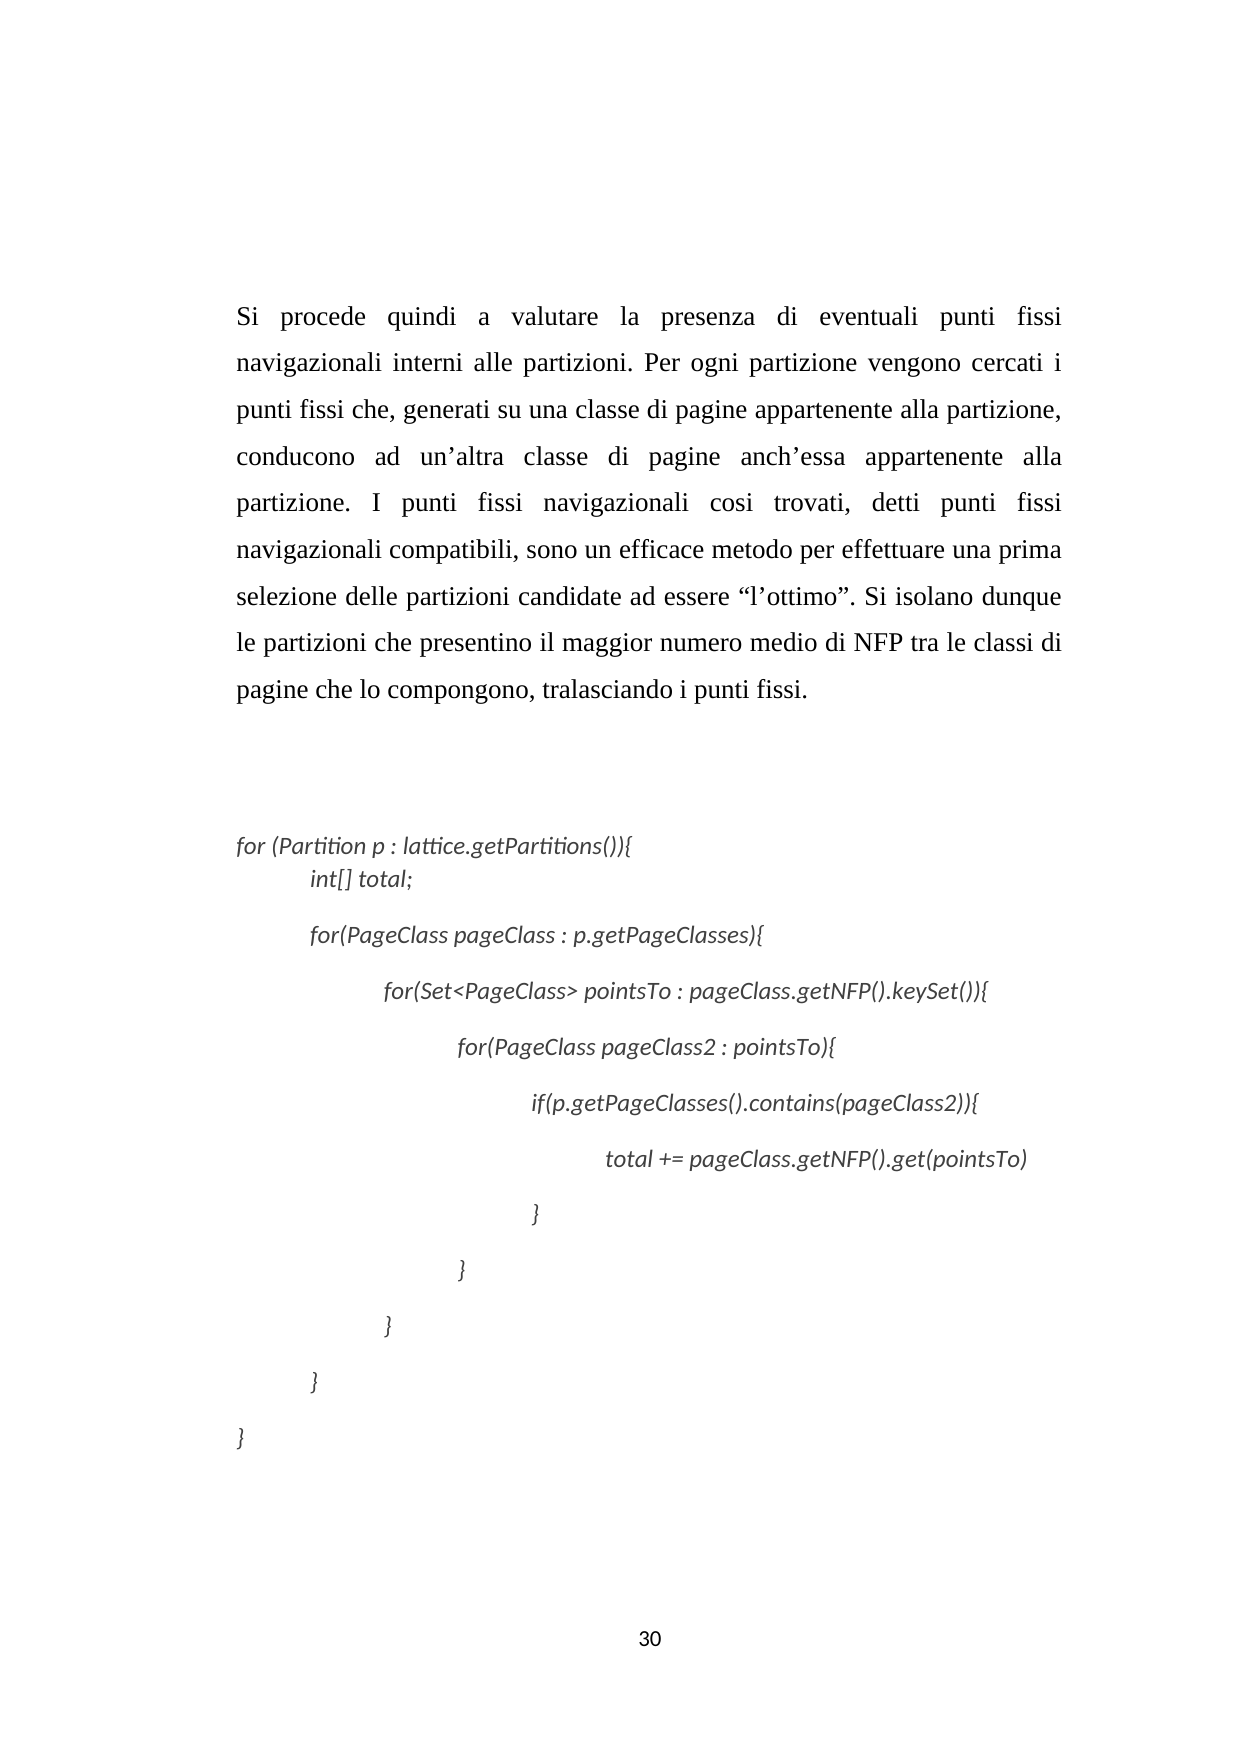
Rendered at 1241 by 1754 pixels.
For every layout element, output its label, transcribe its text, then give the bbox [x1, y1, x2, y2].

text for (Partition p : lattice.getPartitions()){ [236, 830, 1063, 860]
text } [236, 1366, 1063, 1397]
text Si procede quindi a valutare la presenza di eventuali punti fissi navigazionali interni alle partizioni. Per ogni partizione vengono cercati i punti fissi che, generati su una classe di pagine appartenente alla partizione, conducono ad un’altra classe di pagine anch’essa appartenente alla partizione. I punti fissi navigazionali cosi trovati, detti punti fissi navigazionali compatibili, sono un efficace metodo per effettuare una prima selezione delle partizioni candidate ad essere “l’ottimo”. Si isolano dunque le partizioni che presentino il maggior numero medio di NFP tra le classi di pagine che lo compongono, tralasciando i punti fissi. [236, 299, 1063, 704]
text } [236, 1254, 1063, 1285]
text for(PageClass pageClass2 : pointsTo){ [236, 1031, 1063, 1062]
text } [236, 1422, 1063, 1452]
text for(Set<PageClass> pointsTo : pageClass.getNFP().keySet()){ [236, 975, 1063, 1006]
text int[] total; [236, 863, 1063, 894]
text } [236, 1310, 1063, 1341]
text total += pageClass.getNFP().get(pointsTo) [236, 1143, 1063, 1173]
text } [236, 1198, 1063, 1229]
text for(PageClass pageClass : p.getPageClasses){ [236, 919, 1063, 950]
text if(p.getPageClasses().contains(pageClass2)){ [236, 1087, 1063, 1117]
